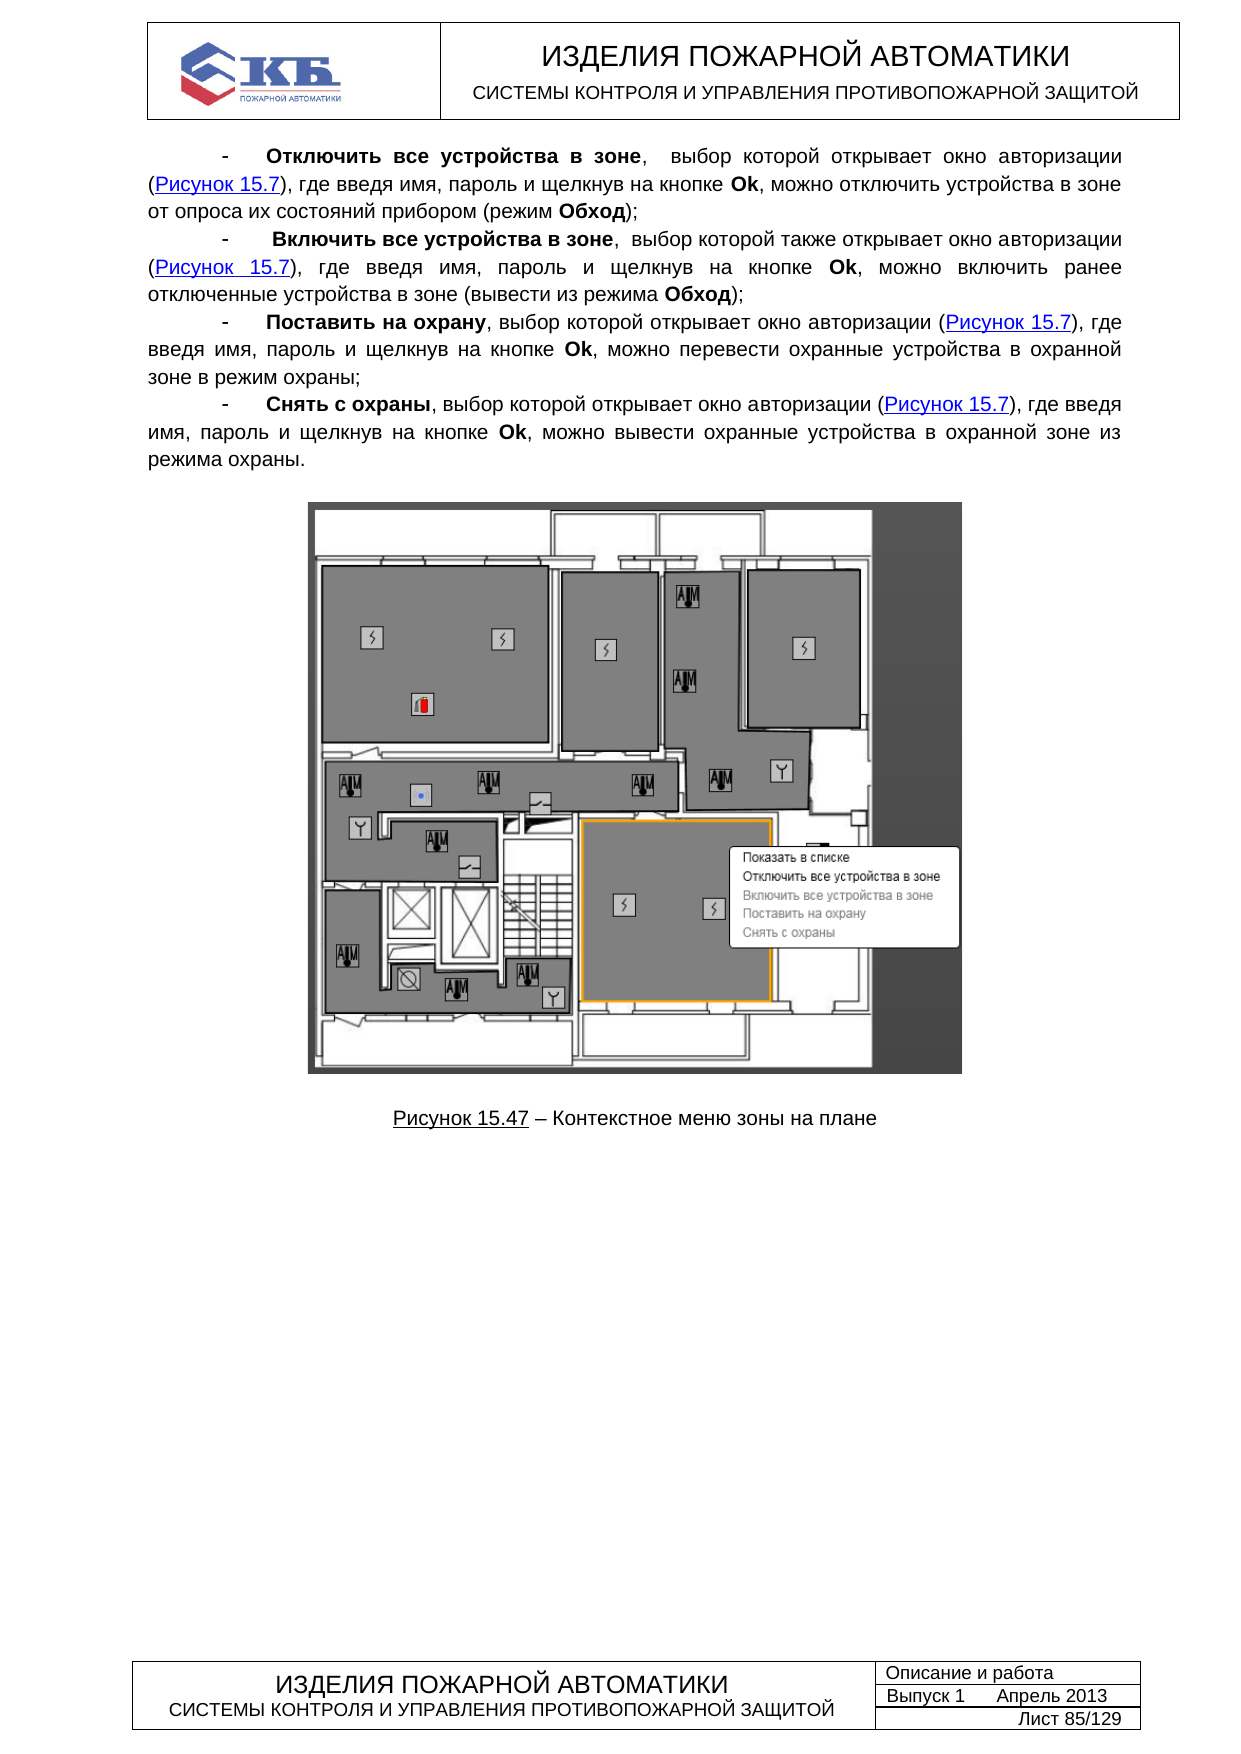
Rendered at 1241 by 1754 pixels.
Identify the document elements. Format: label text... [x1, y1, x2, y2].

list Рисунок 15.47 – Контекстное меню зоны на плане [148, 1106, 1122, 1129]
list Включить все устройства в зоне, выбор которой также открывает окно авторизации (Рисунок 15.7), где введя имя, пароль и щелкнув на кнопке Ok, можно включить ранее отключенные устройства в зоне (вывести из режима Обход); [148, 227, 1122, 306]
list Снять с охраны, выбор которой открывает окно авторизации (Рисунок 15.7), где введя имя, пароль и щелкнув на кнопке Ok, можно вывести охранные устройства в охранной зоне из режима охраны. [148, 392, 1122, 471]
picture [307, 502, 963, 1074]
list Отключить все устройства в зоне, выбор которой открывает окно авторизации (Рисунок 15.7), где введя имя, пароль и щелкнув на кнопке Ok, можно отключить устройства в зоне от опроса их состояний прибором (режим Обход); [148, 144, 1122, 223]
list Поставить на охрану, выбор которой открывает окно авторизации (Рисунок 15.7), где введя имя, пароль и щелкнув на кнопке Ok, можно перевести охранные устройства в охранной зоне в режим охраны; [148, 309, 1122, 388]
picture [177, 34, 354, 115]
